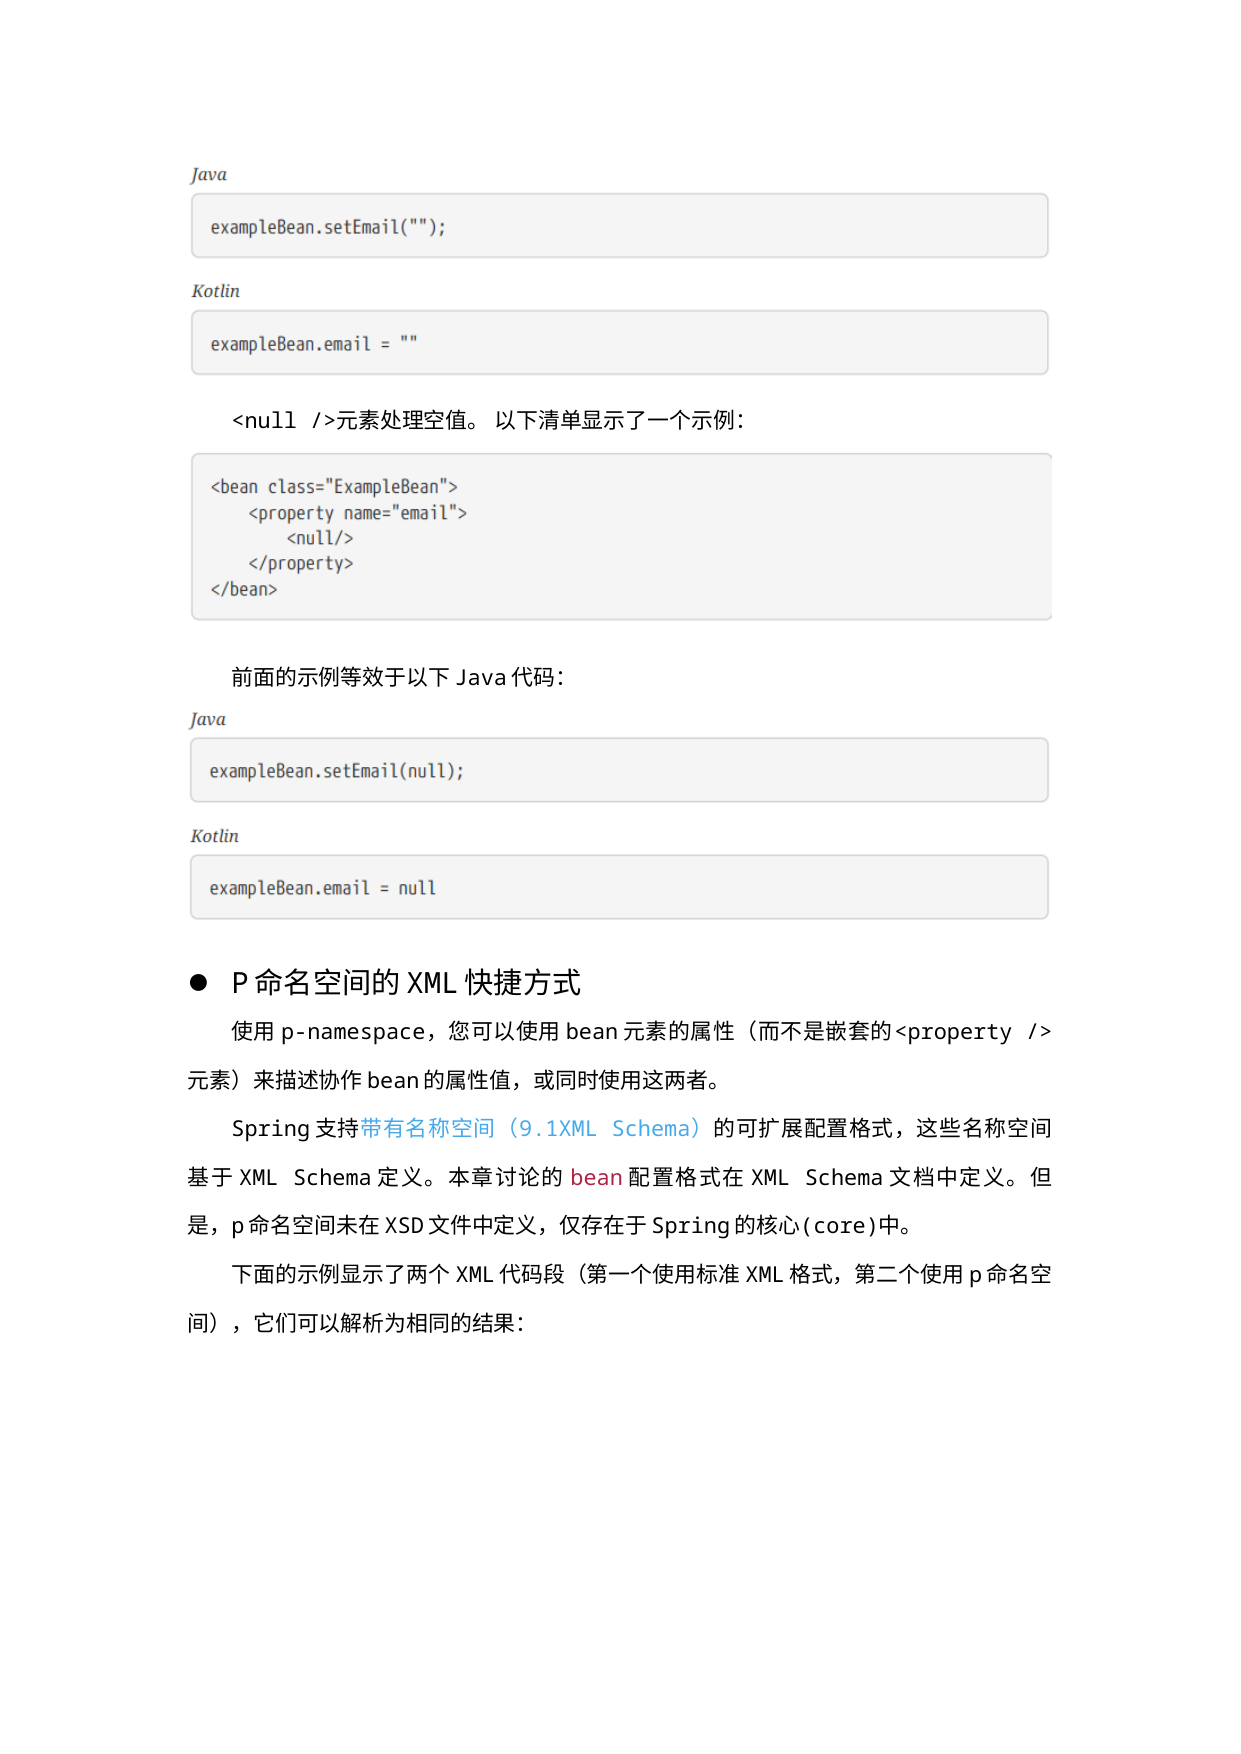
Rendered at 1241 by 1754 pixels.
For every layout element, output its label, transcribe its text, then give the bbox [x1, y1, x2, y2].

picture [187, 707, 1052, 924]
text Spring支持带有名称空间（9.1XML Schema）的可扩展配置格式，这些名称空间基于XML Schema定义。本章讨论的bean配置格式在XML Schema文档中定义。但是，p命名空间未在XSD文件中定义，仅存在于Spring的核心(core)中。 [187, 1111, 1053, 1241]
text 前面的示例等效于以下Java代码： [187, 659, 1053, 692]
picture [187, 451, 1052, 623]
text <null />元素处理空值。 以下清单显示了一个示例： [187, 403, 1053, 435]
list P命名空间的XML快捷方式 [187, 949, 1053, 1014]
picture [187, 162, 1053, 380]
text 使用p-namespace，您可以使用bean元素的属性（而不是嵌套的<property />元素）来描述协作bean的属性值，或同时使用这两者。 [187, 1014, 1053, 1095]
text 下面的示例显示了两个XML代码段（第一个使用标准XML格式，第二个使用p命名空间），它们可以解析为相同的结果： [187, 1257, 1053, 1338]
